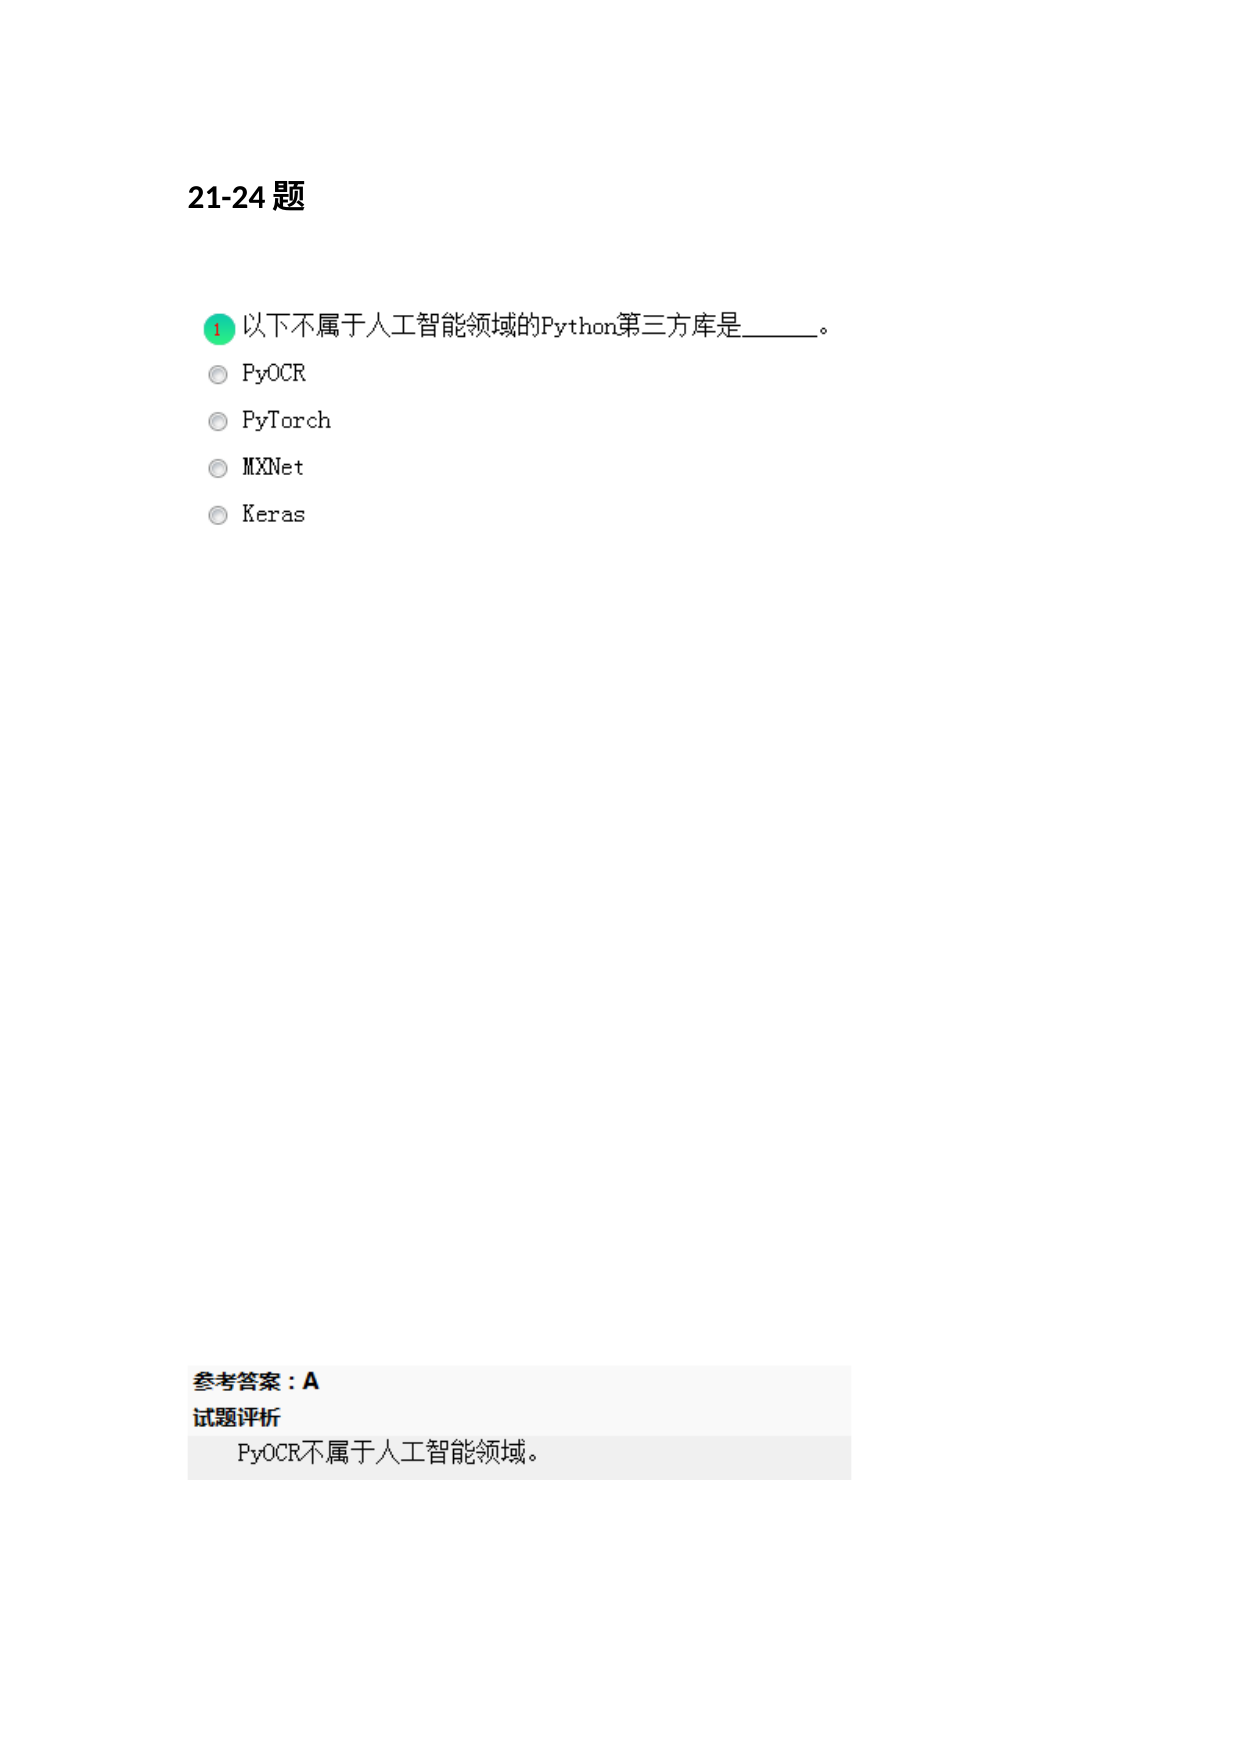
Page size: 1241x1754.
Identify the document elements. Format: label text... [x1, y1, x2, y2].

subtitle 21-24题 [187, 162, 1053, 227]
picture [187, 289, 852, 1480]
